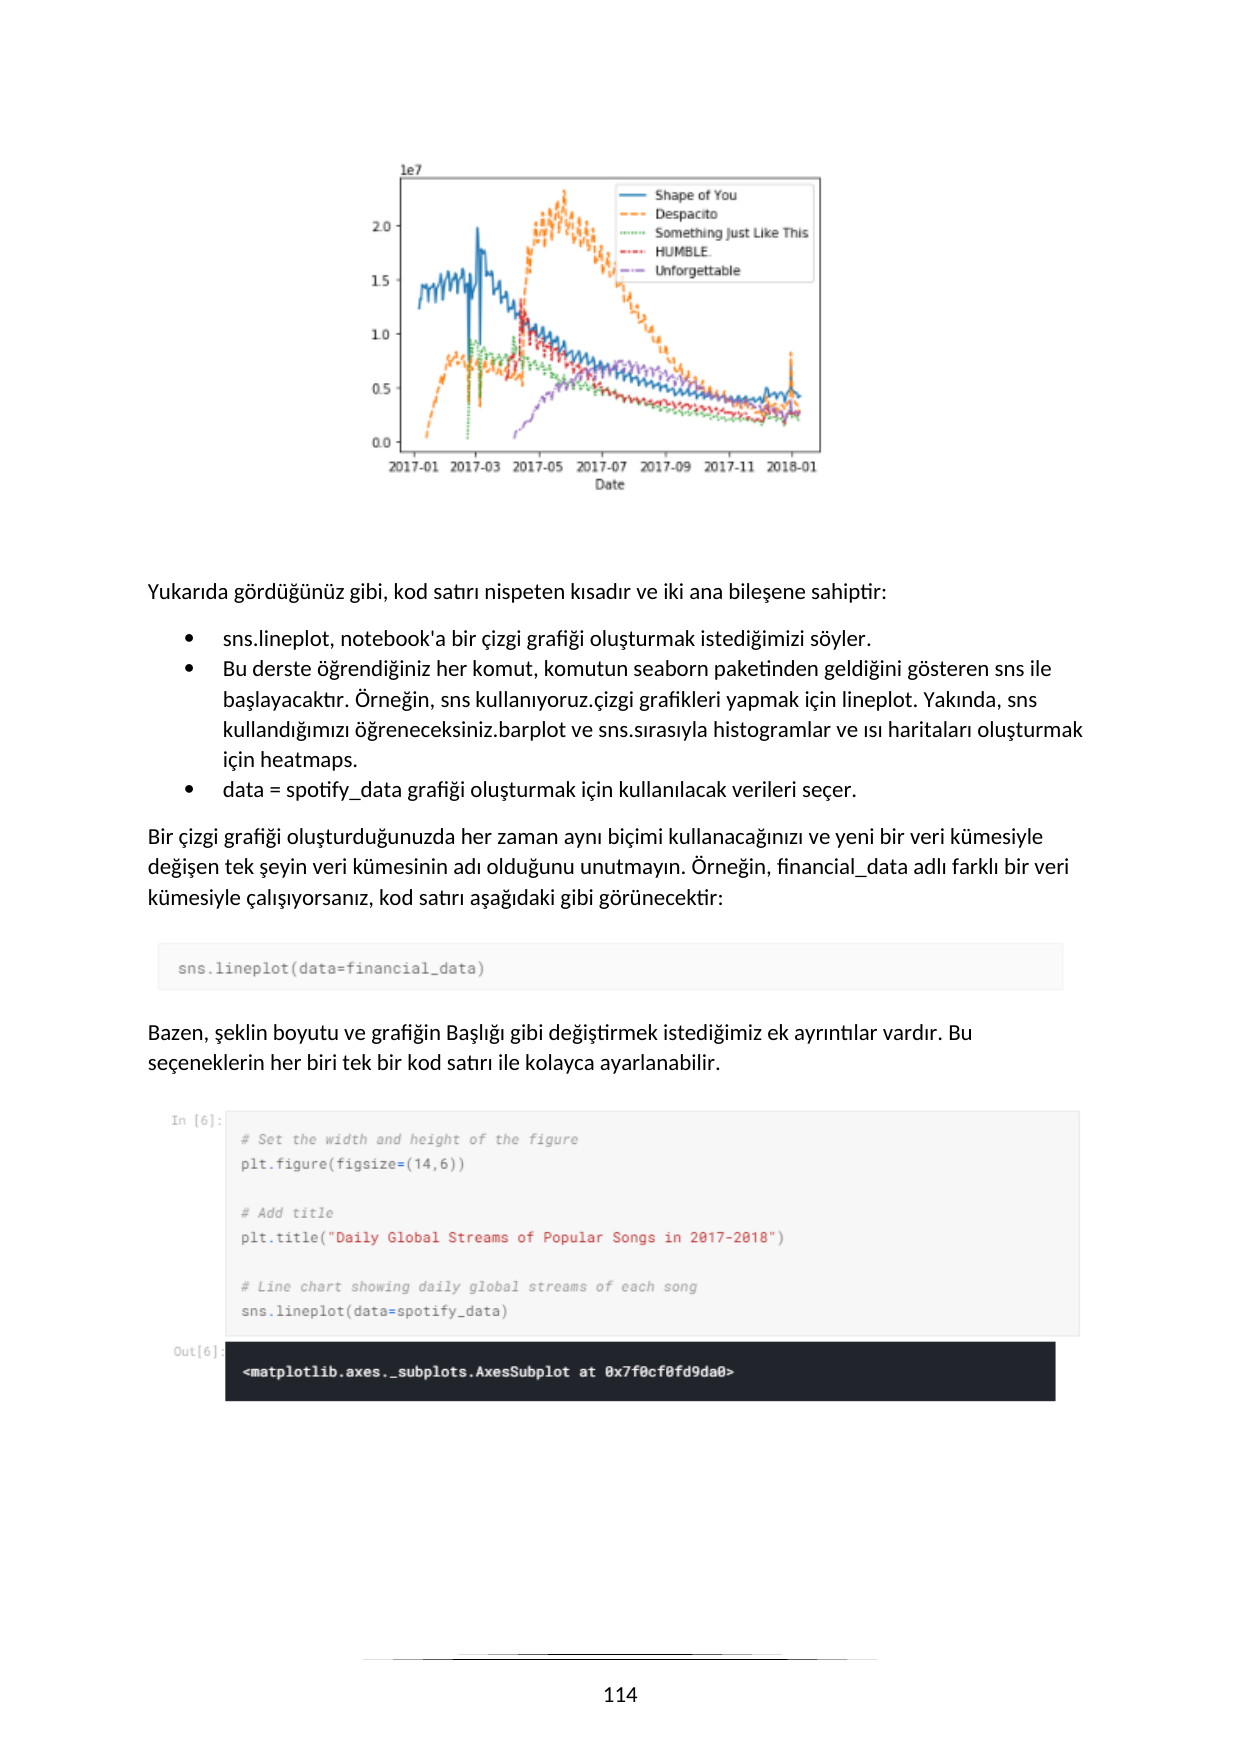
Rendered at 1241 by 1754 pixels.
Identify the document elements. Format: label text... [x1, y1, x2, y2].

picture [339, 147, 901, 512]
list data = spotify_data grafiği oluşturmak için kullanılacak verileri seçer. [185, 775, 1093, 803]
text Bir çizgi grafiği oluşturduğunuzda her zaman aynı biçimi kullanacağınızı ve yeni bir veri kümesiyle değişen tek şeyin veri kümesinin adı olduğunu unutmayın. Örneğin, financial_data adlı farklı bir veri kümesiyle çalışıyorsanız, kod satırı aşağıdaki gibi görünecektir: [148, 822, 1093, 911]
list Bu derste öğrendiğiniz her komut, komutun seaborn paketinden geldiğini gösteren sns ile başlayacaktır. Örneğin, sns kullanıyoruz.çizgi grafikleri yapmak için lineplot. Yakında, sns kullandığımızı öğreneceksiniz.barplot ve sns.sırasıyla histogramlar ve ısı haritaları oluşturmak için heatmaps. [185, 654, 1093, 773]
picture [147, 1094, 1093, 1409]
list sns.lineplot, notebook'a bir çizgi grafiği oluşturmak istediğimizi söyler. [185, 624, 1093, 652]
text Yukarıda gördüğünüz gibi, kod satırı nispeten kısadır ve iki ana bileşene sahiptir: [148, 577, 1093, 605]
text Bazen, şeklin boyutu ve grafiğin Başlığı gibi değiştirmek istediğimiz ek ayrıntılar vardır. Bu seçeneklerin her biri tek bir kod satırı ile kolayca ayarlanabilir. [148, 1018, 1093, 1076]
picture [147, 929, 1093, 999]
